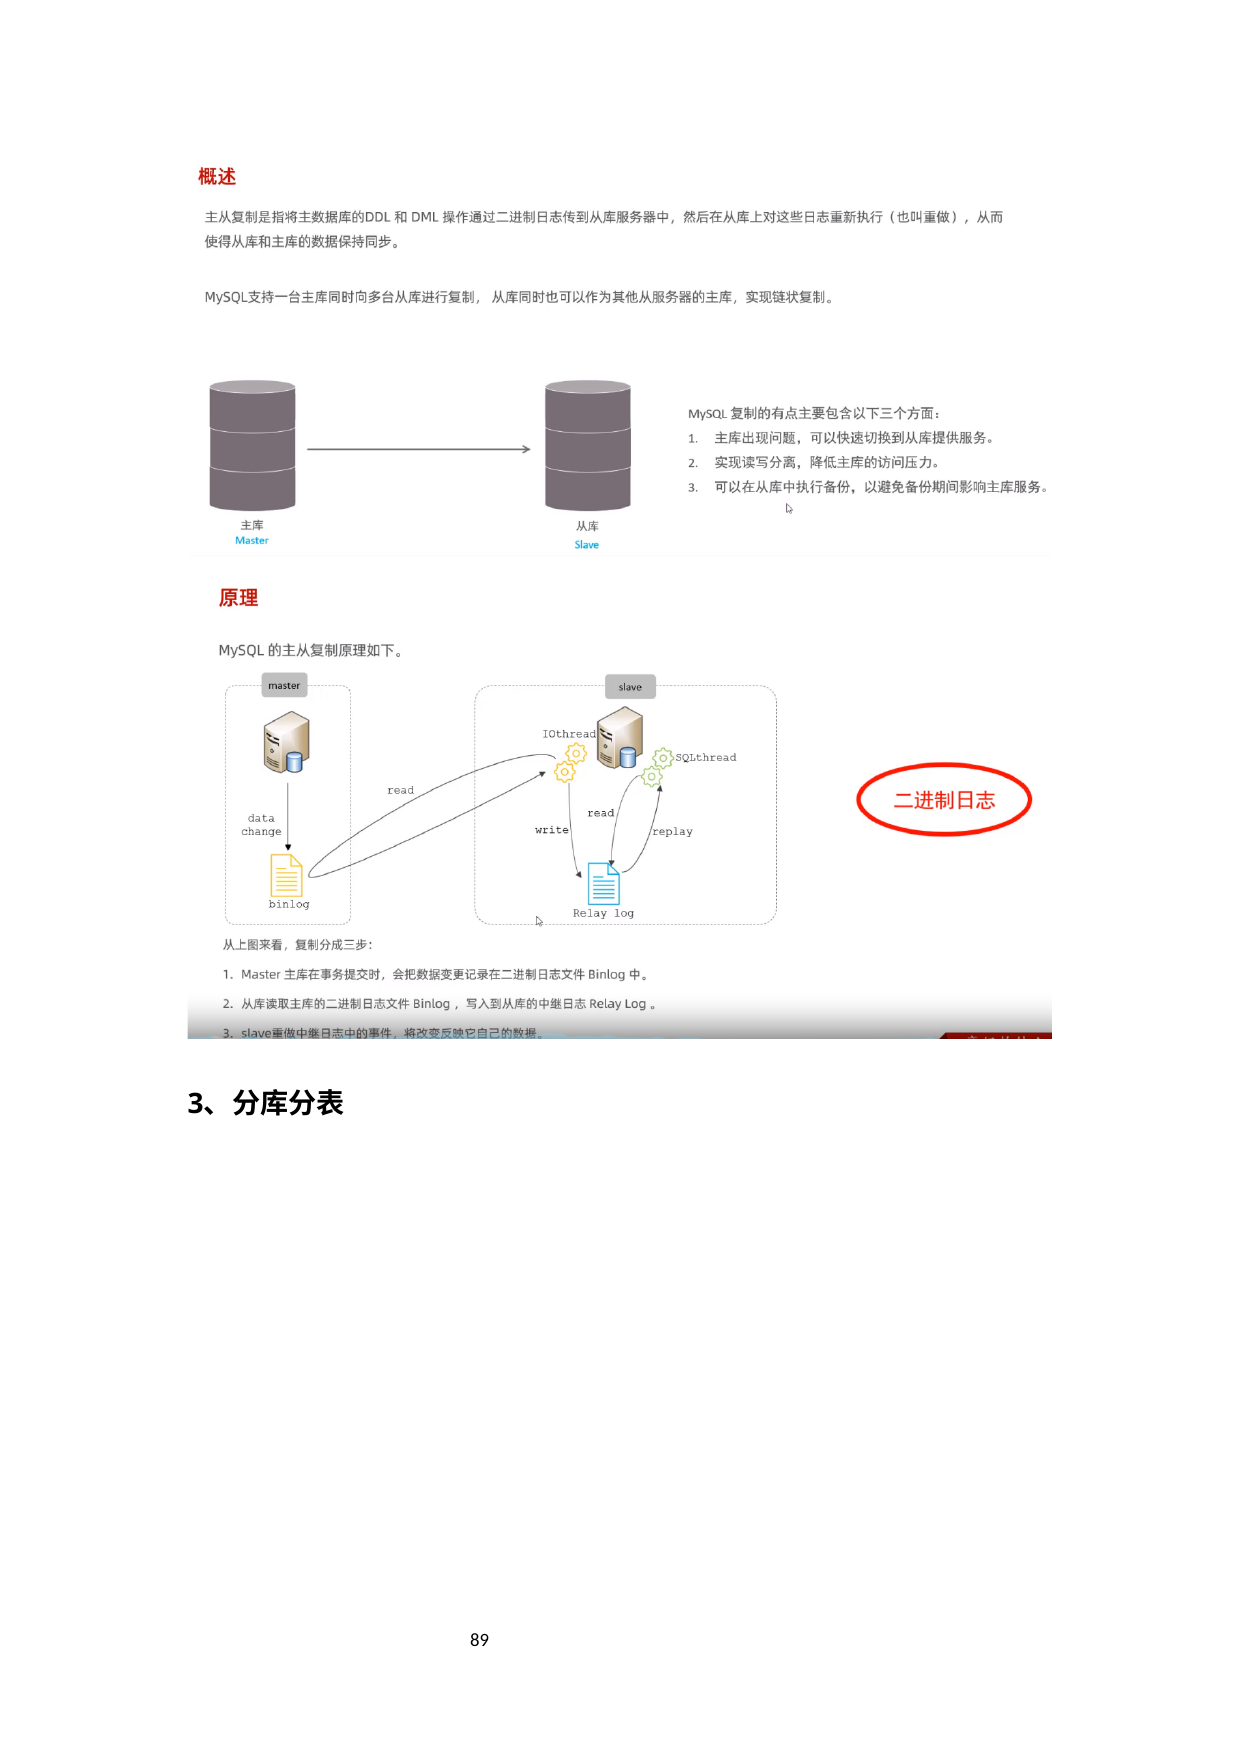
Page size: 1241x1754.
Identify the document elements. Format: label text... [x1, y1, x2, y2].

subtitle 分库分表 [187, 1069, 1053, 1134]
picture [187, 584, 1052, 1039]
picture [187, 162, 1052, 557]
